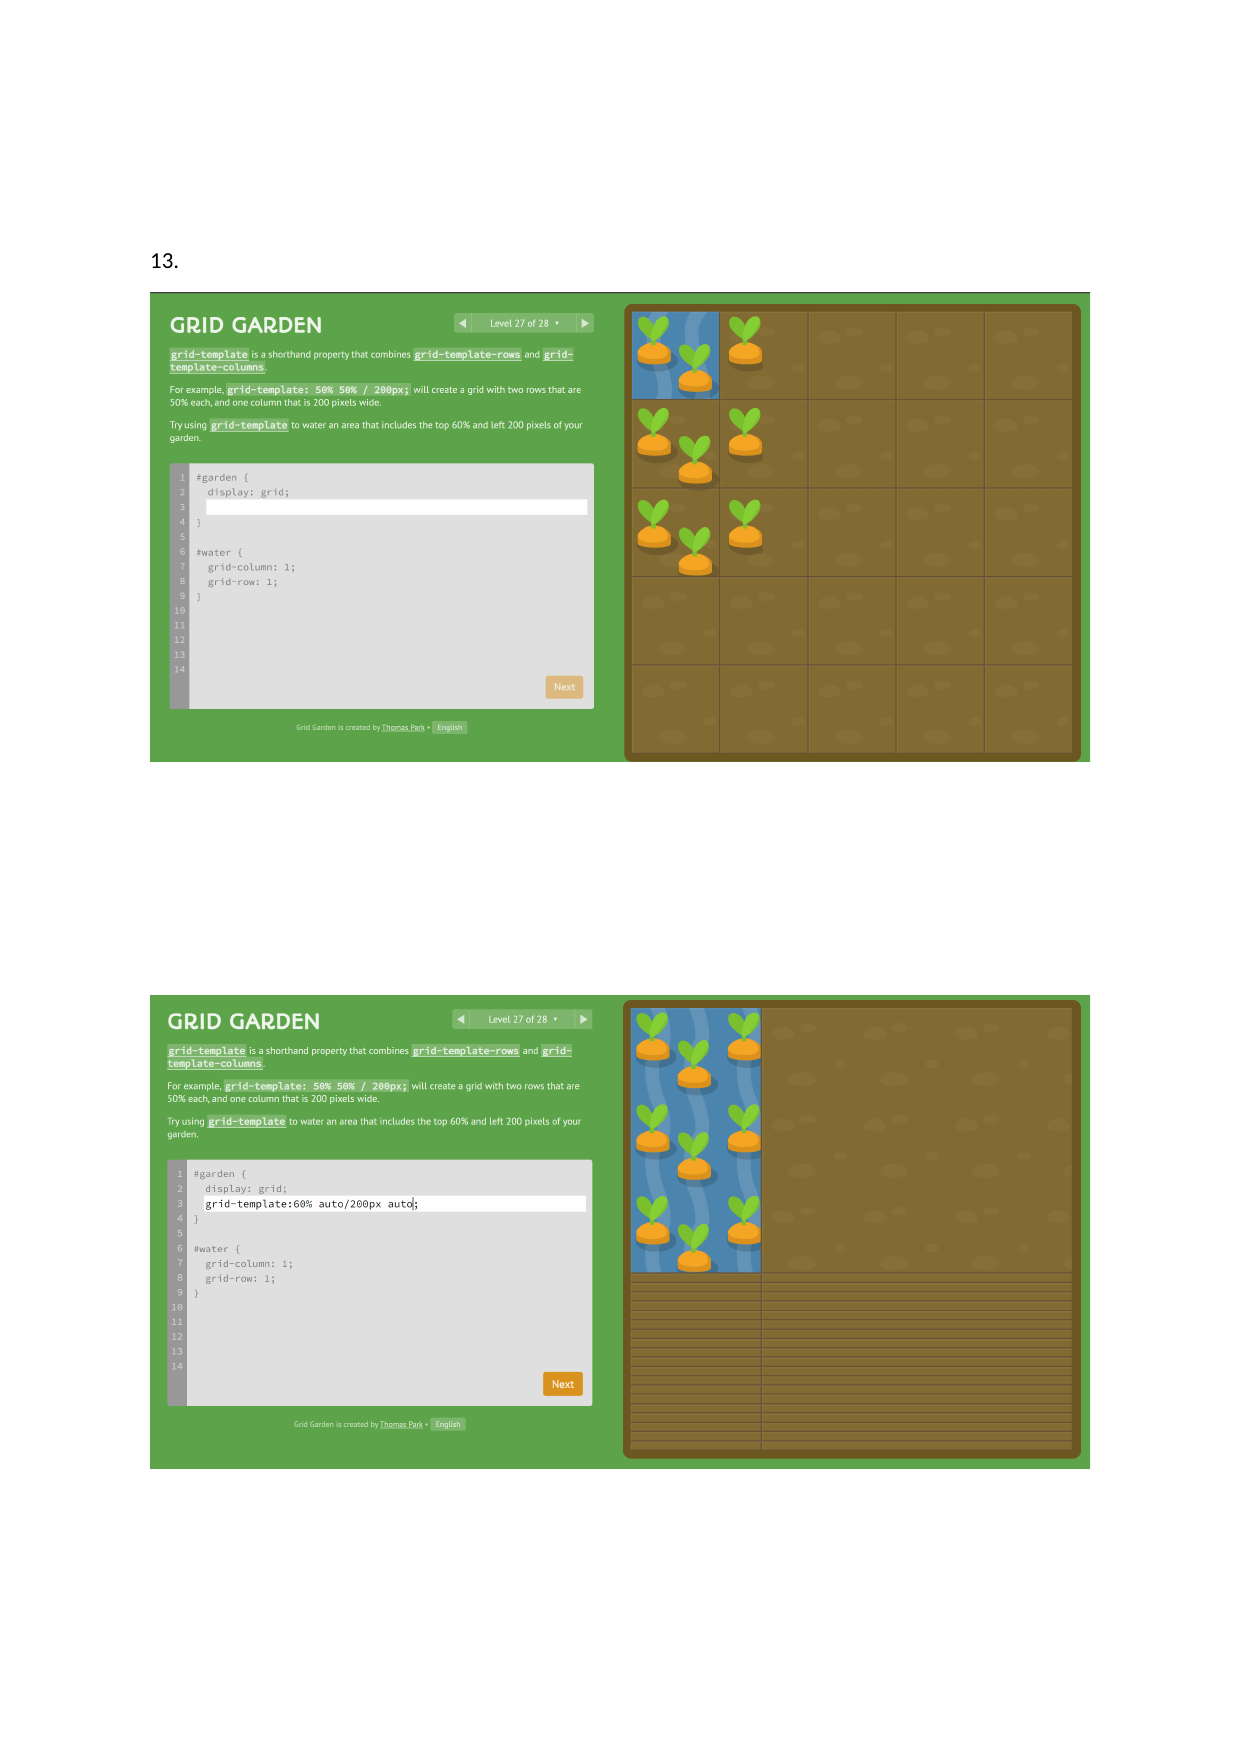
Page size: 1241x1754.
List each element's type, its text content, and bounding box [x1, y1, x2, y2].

picture [150, 995, 1091, 1469]
text 13. [150, 246, 1090, 274]
picture [150, 292, 1091, 762]
